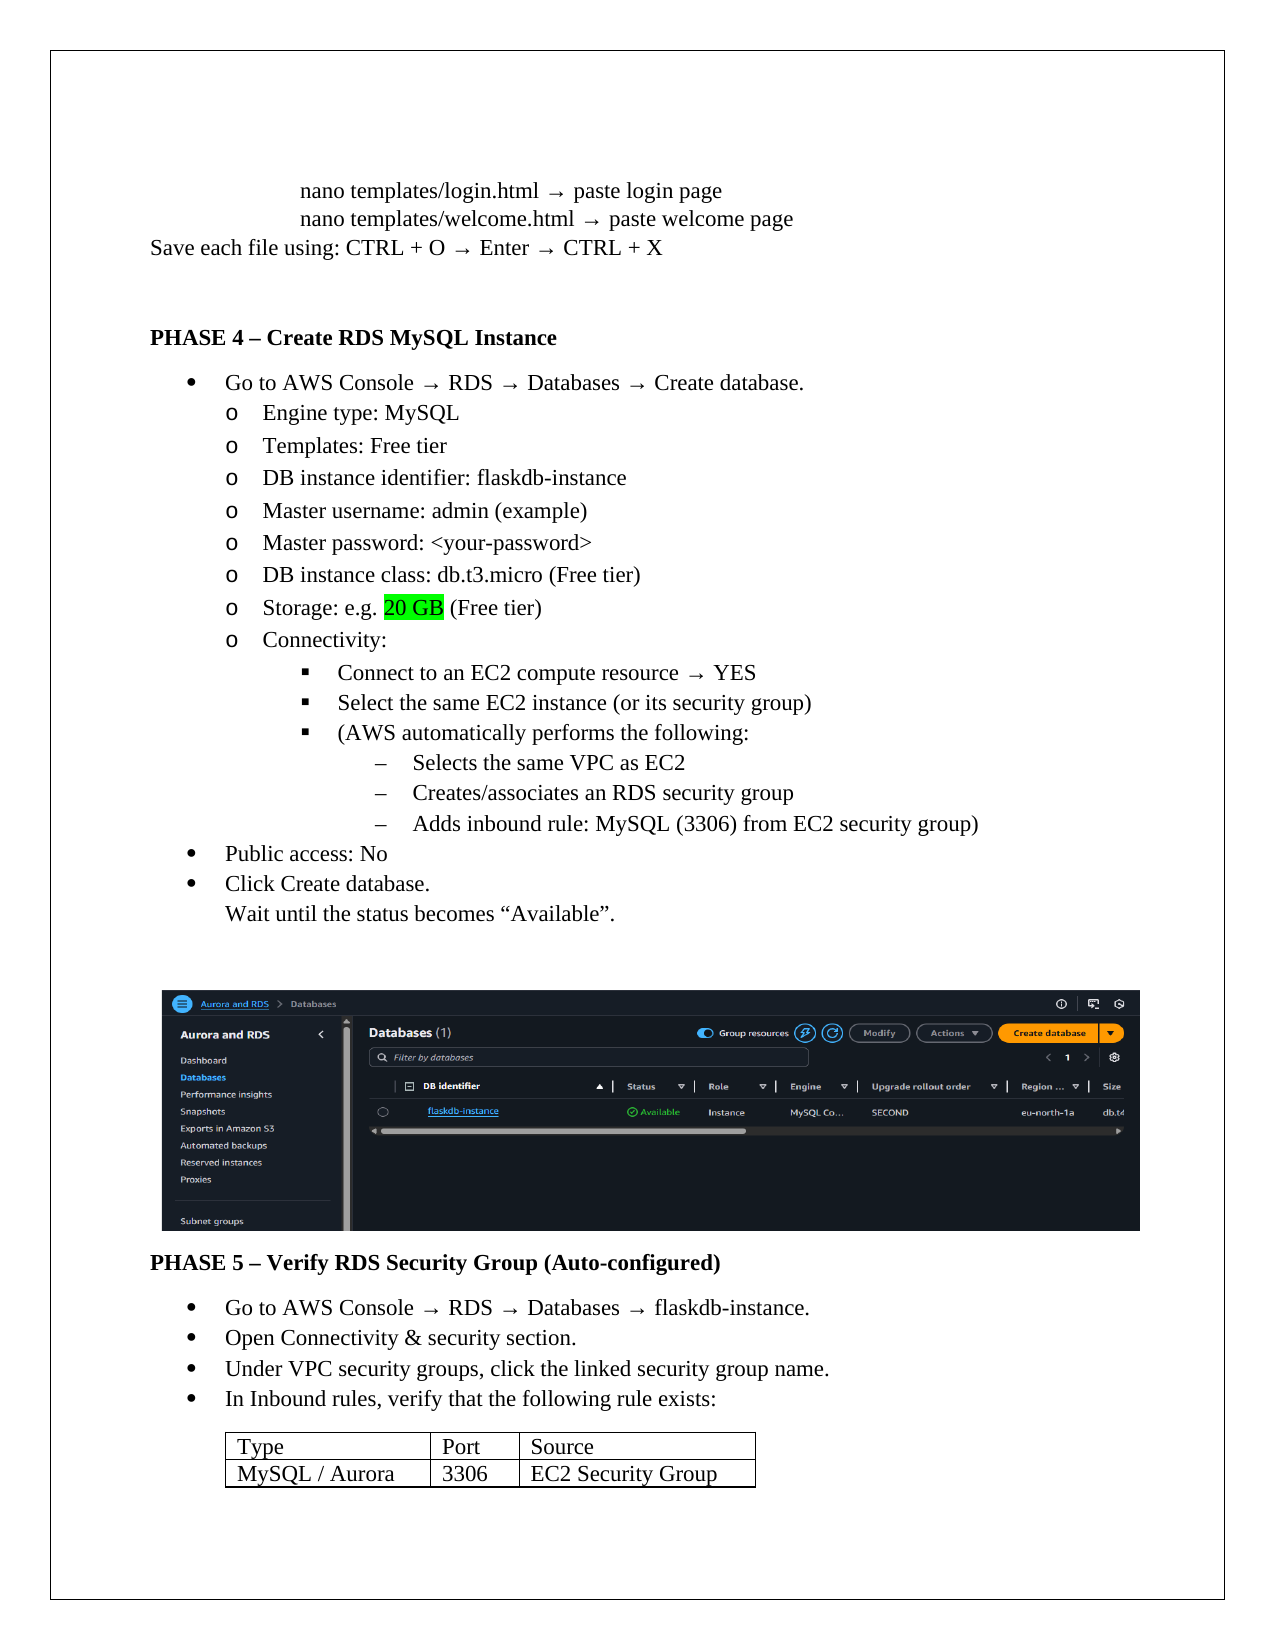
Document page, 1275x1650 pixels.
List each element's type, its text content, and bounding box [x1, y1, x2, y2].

text nano templates/login.html → paste login page [300, 177, 1152, 203]
list Click Create database. [187, 870, 1152, 896]
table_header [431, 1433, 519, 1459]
text PHASE 5 – Verify RDS Security Group (Auto-configured) [150, 1249, 1152, 1275]
list DB instance class: db.t3.micro (Free tier) [225, 561, 1152, 590]
text PHASE 4 – Create RDS MySQL Instance [150, 324, 1152, 351]
list In Inbound rules, verify that the following rule exists: [187, 1385, 1152, 1411]
list Adds inbound rule: MySQL (3306) from EC2 security group) [375, 810, 1152, 836]
list Master password: <your-password> [225, 529, 1152, 557]
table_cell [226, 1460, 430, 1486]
list Go to AWS Console → RDS → Databases → Create database. [187, 369, 1152, 396]
list Selects the same VPC as EC2 [375, 749, 1152, 776]
list Connectivity: [225, 626, 1152, 654]
text nano templates/welcome.html → paste welcome page [300, 206, 1152, 232]
list Under VPC security groups, click the linked security group name. [187, 1354, 1152, 1381]
list (AWS automatically performs the following: [300, 719, 1152, 745]
text Save each file using: CTRL + O → Enter → CTRL + X [150, 234, 1152, 260]
list Go to AWS Console → RDS → Databases → flaskdb-instance. [187, 1294, 1152, 1321]
list Templates: Free tier [225, 432, 1152, 460]
list Creates/associates an RDS security group [375, 779, 1152, 806]
list Public access: No [187, 840, 1152, 866]
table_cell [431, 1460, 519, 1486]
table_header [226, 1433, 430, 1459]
list DB instance identifier: flaskdb-instance [225, 464, 1152, 492]
list Connect to an EC2 compute resource → YES [300, 659, 1152, 685]
list Storage: e.g. 20 GB (Free tier) [225, 594, 1152, 622]
picture [161, 990, 1140, 1231]
text Wait until the status becomes “Available”. [225, 900, 1152, 927]
list Select the same EC2 instance (or its security group) [300, 689, 1152, 715]
list Master username: admin (example) [225, 497, 1152, 525]
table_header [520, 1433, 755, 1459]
list Open Connectivity & security section. [187, 1324, 1152, 1351]
list Engine type: MySQL [225, 399, 1152, 428]
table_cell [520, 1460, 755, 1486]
